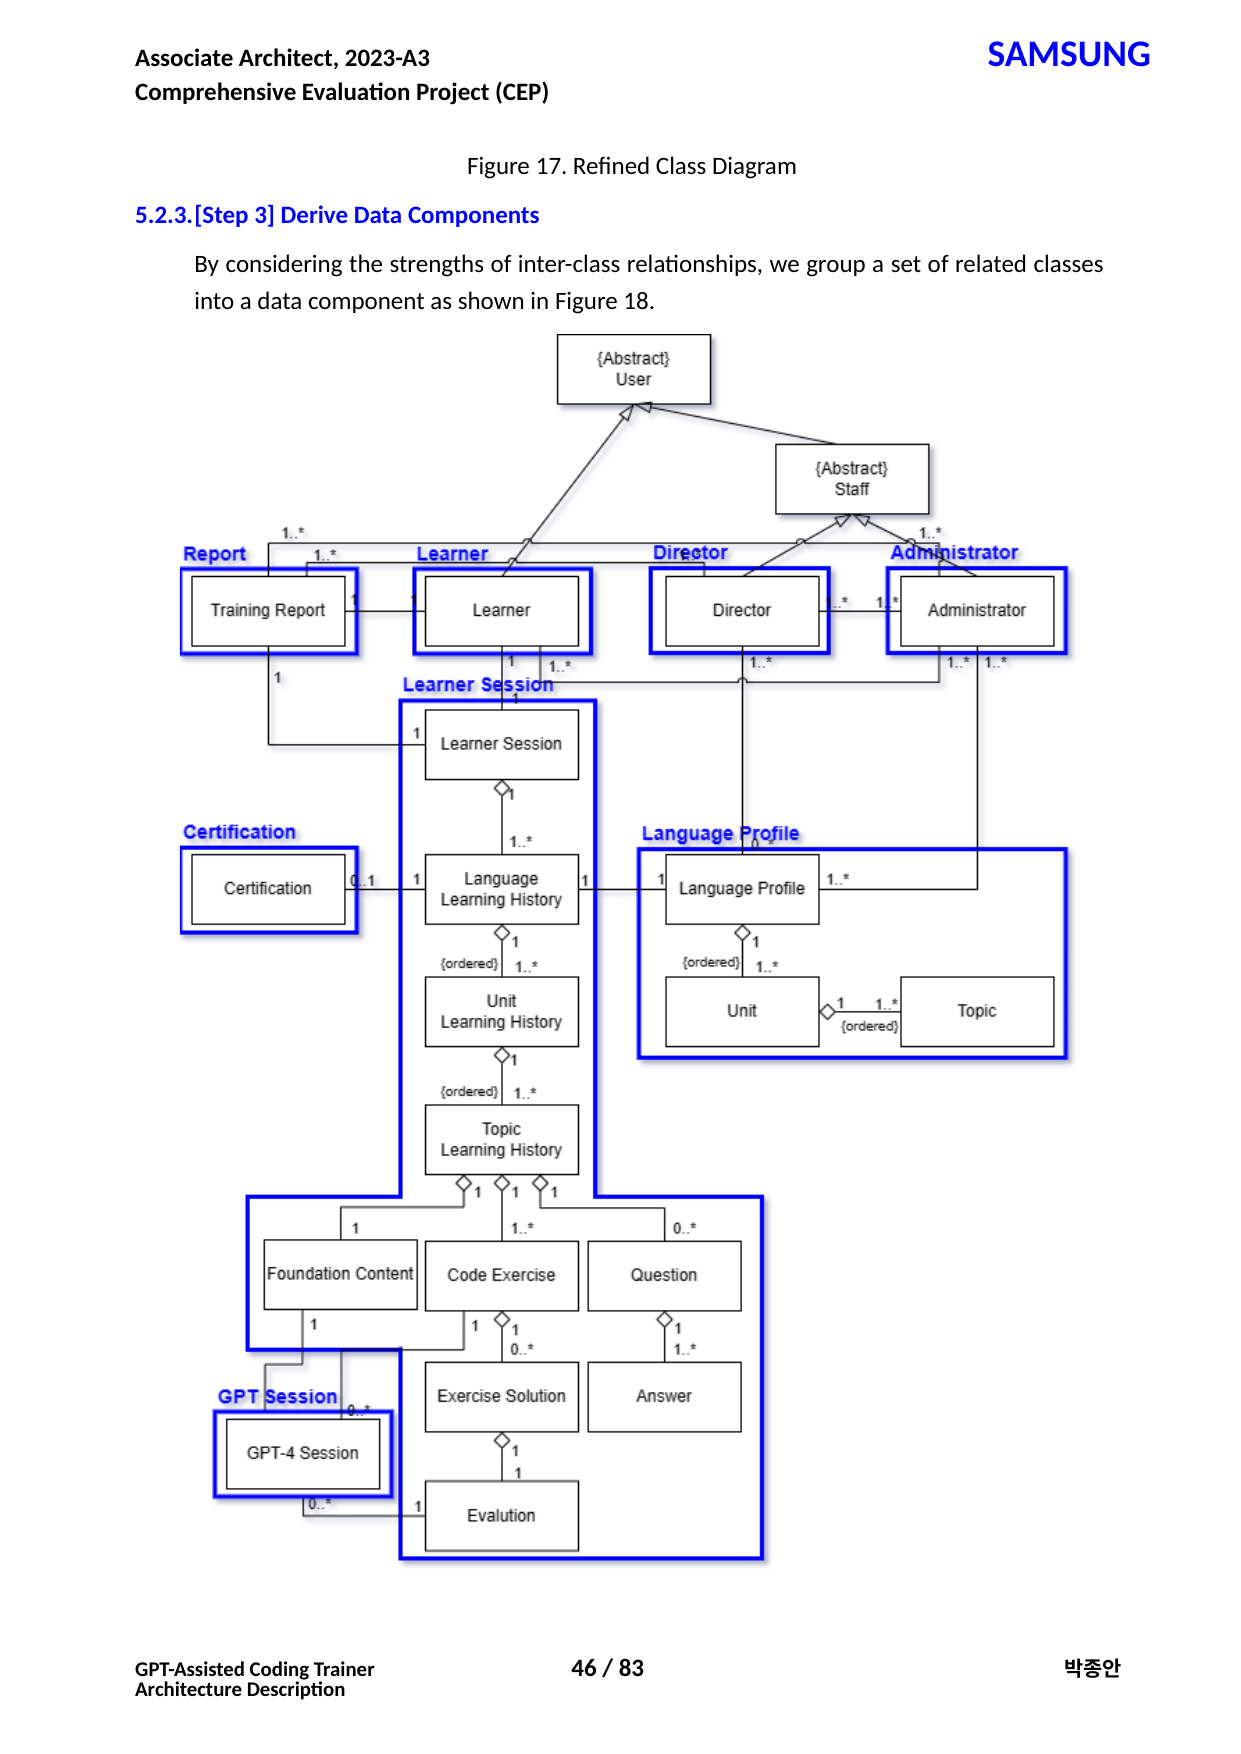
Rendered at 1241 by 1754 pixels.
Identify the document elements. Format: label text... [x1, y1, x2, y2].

picture [179, 334, 1084, 1576]
subtitle [Step 3] Derive Data Components [135, 199, 986, 230]
text By considering the strengths of inter-class relationships, we group a set of related classes into a data component as shown in Figure 18. [194, 248, 1105, 316]
